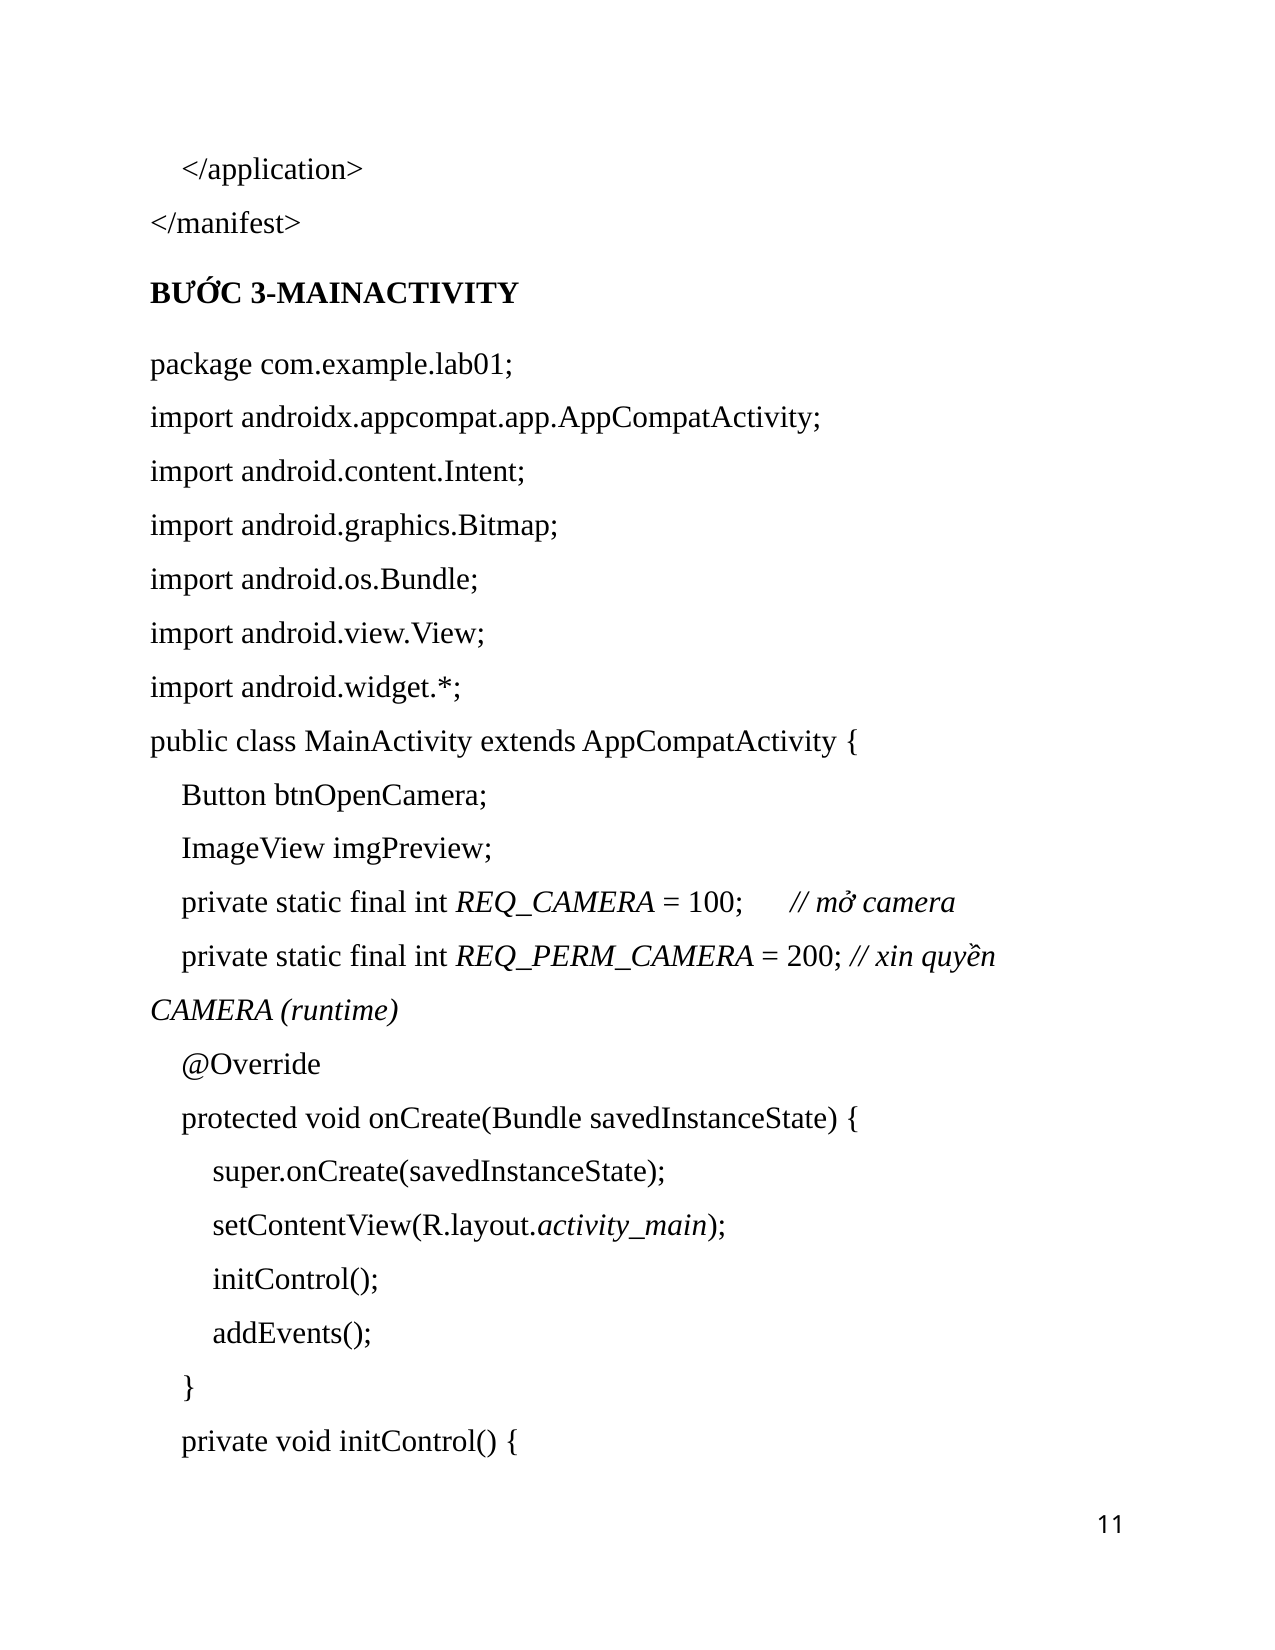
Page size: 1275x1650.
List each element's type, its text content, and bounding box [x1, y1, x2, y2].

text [150, 150, 1125, 240]
text BƯỚC 3-MAINACTIVITY [150, 274, 1125, 310]
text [150, 345, 1125, 1458]
